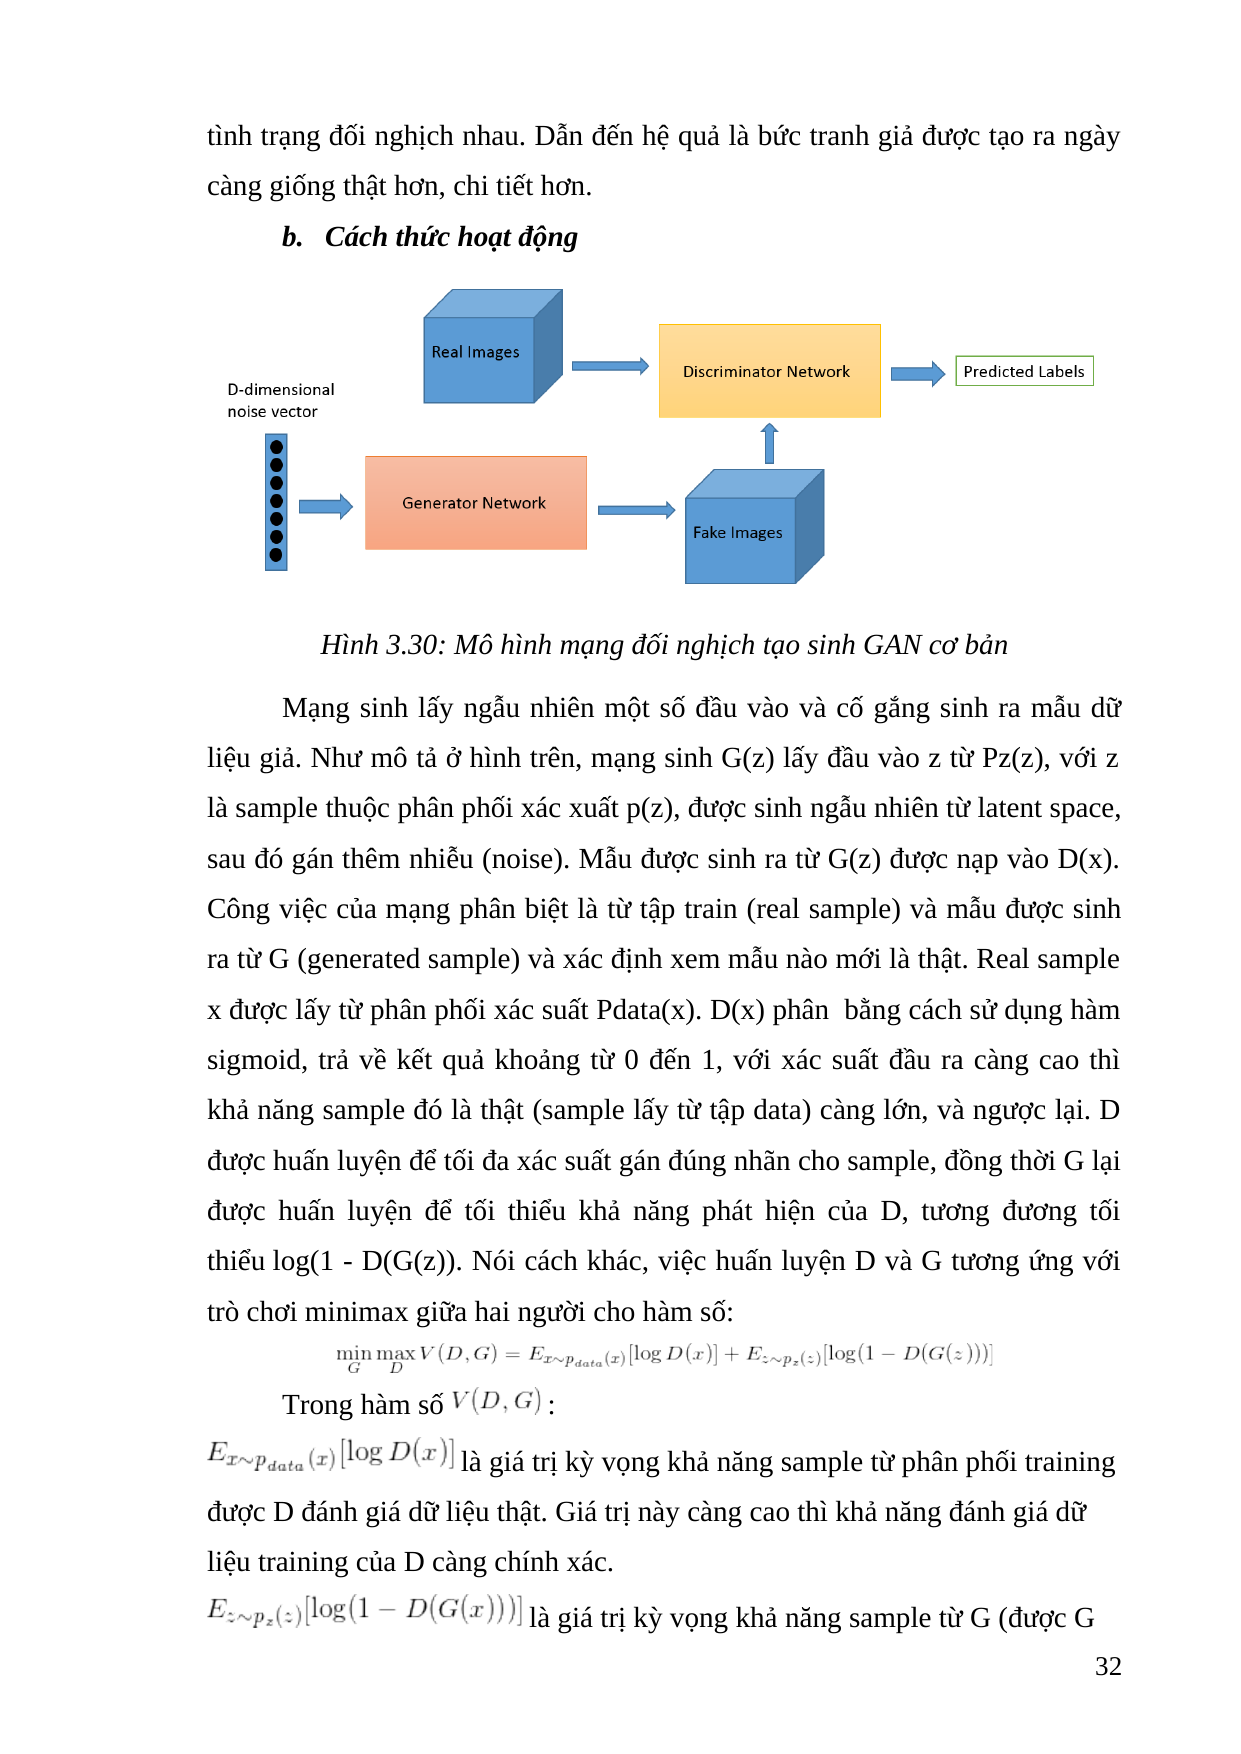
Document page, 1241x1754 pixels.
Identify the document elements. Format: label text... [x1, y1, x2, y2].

picture [336, 1343, 993, 1373]
picture [206, 1437, 454, 1471]
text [207, 1387, 1122, 1634]
list Cách thức hoạt động [207, 219, 1122, 252]
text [207, 118, 1122, 202]
text Mạng sinh lấy ngẫu nhiên một số đầu vào và cố gắng sinh ra mẫu dữ liệu giả. Như mô tả ở hình trên, mạng sinh G(z) lấy đầu vào z từ Pz(z), với z là sample thuộc phân phối xác xuất p(z), được sinh ngẫu nhiên từ latent space, sau đó gán thêm nhiễu (noise). Mẫu được sinh ra từ G(z) được nạp vào D(x). Công việc của mạng phân biệt là từ tập train (real sample) và mẫu được sinh ra từ G (generated sample) và xác định xem mẫu nào mới là thật. Real sample x được lấy từ phân phối xác suất Pdata(x). D(x) phân bằng cách sử dụng hàm sigmoid, trả về kết quả khoảng từ 0 đến 1, với xác suất đầu ra càng cao thì khả năng sample đó là thật (sample lấy từ tập data) càng lớn, và ngược lại. D được huấn luyện để tối đa xác suất gán đúng nhãn cho sample, đồng thời G lại được huấn luyện để tối thiểu khả năng phát hiện của D, tương đương tối thiểu log(1 - D(G(z)). Nói cách khác, việc huấn luyện D và G tương ứng với trò chơi minimax giữa hai người cho hàm số: [207, 690, 1122, 1327]
picture [451, 1387, 540, 1415]
picture [218, 269, 1117, 598]
picture [206, 1594, 522, 1628]
